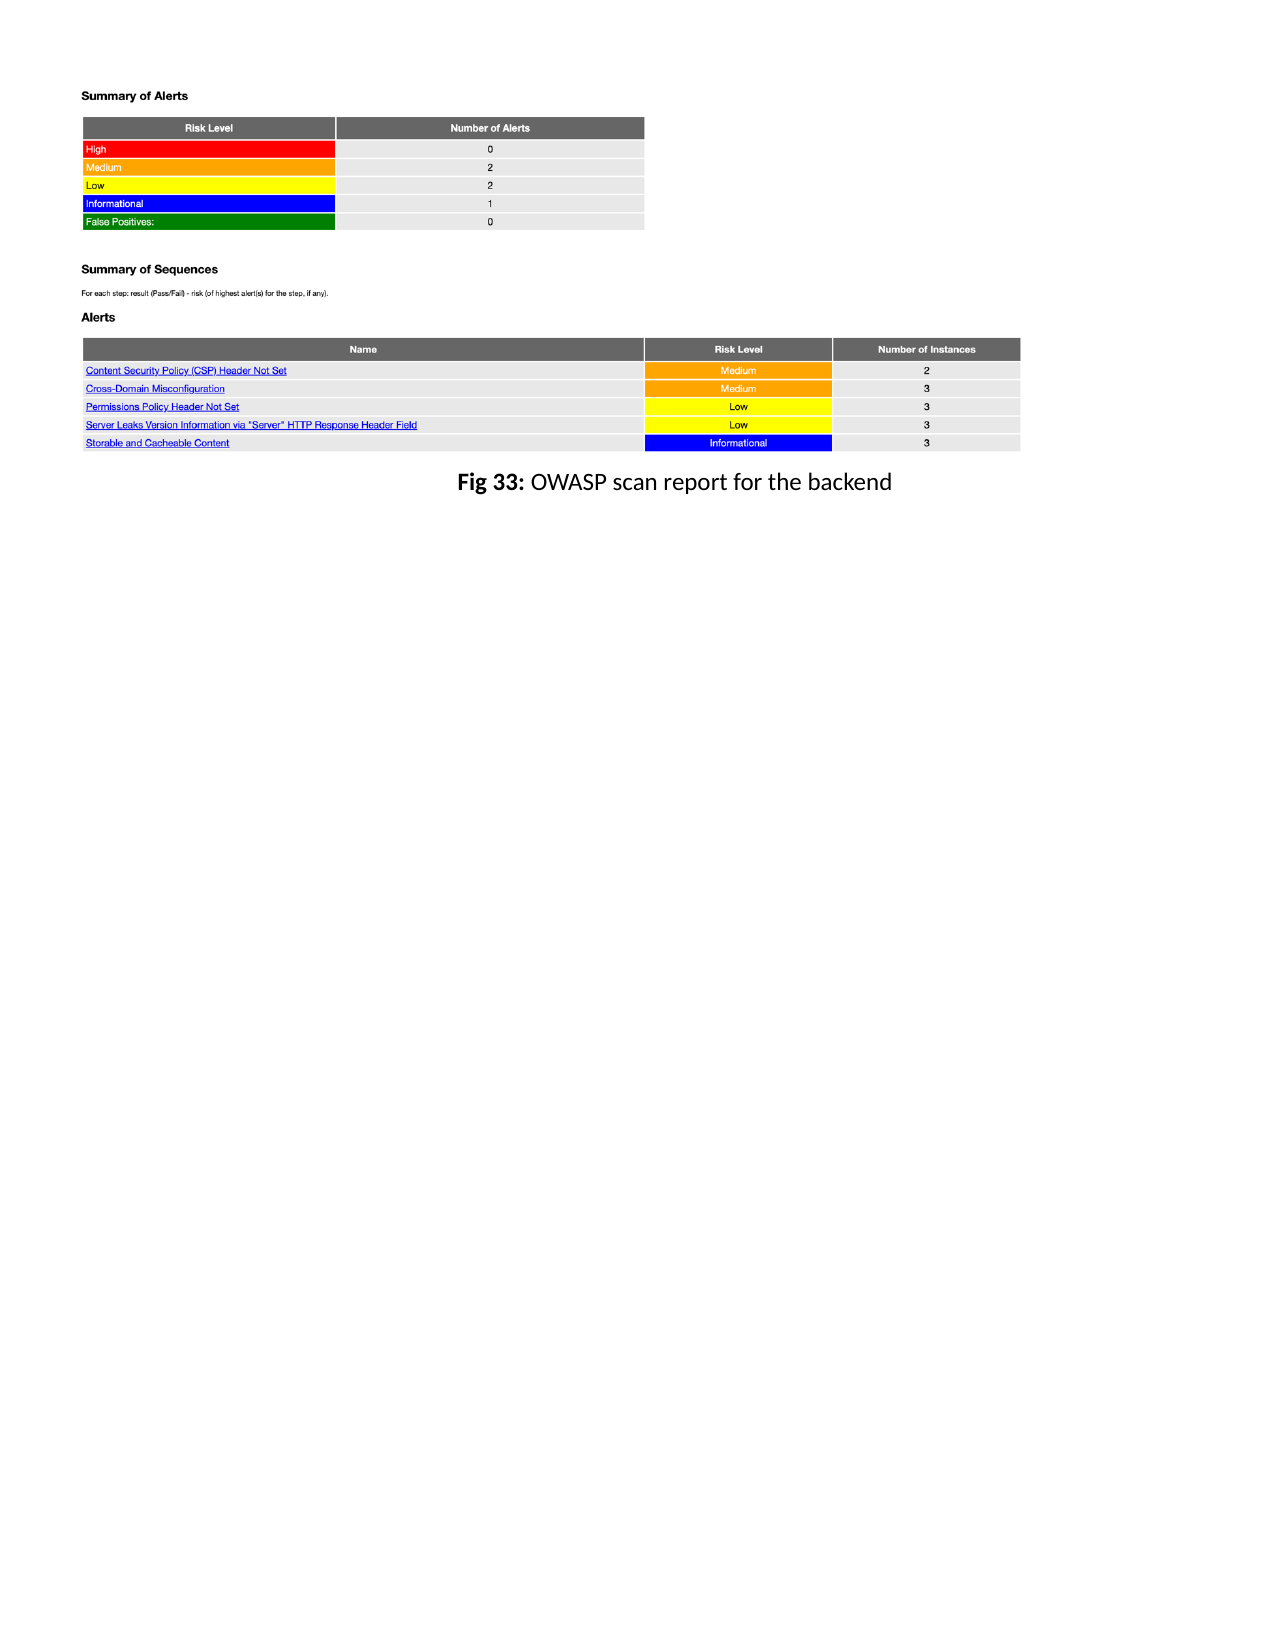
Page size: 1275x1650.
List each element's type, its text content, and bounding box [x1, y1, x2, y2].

text Fig 33: OWASP scan report for the backend [150, 467, 1200, 497]
picture [75, 75, 1200, 467]
